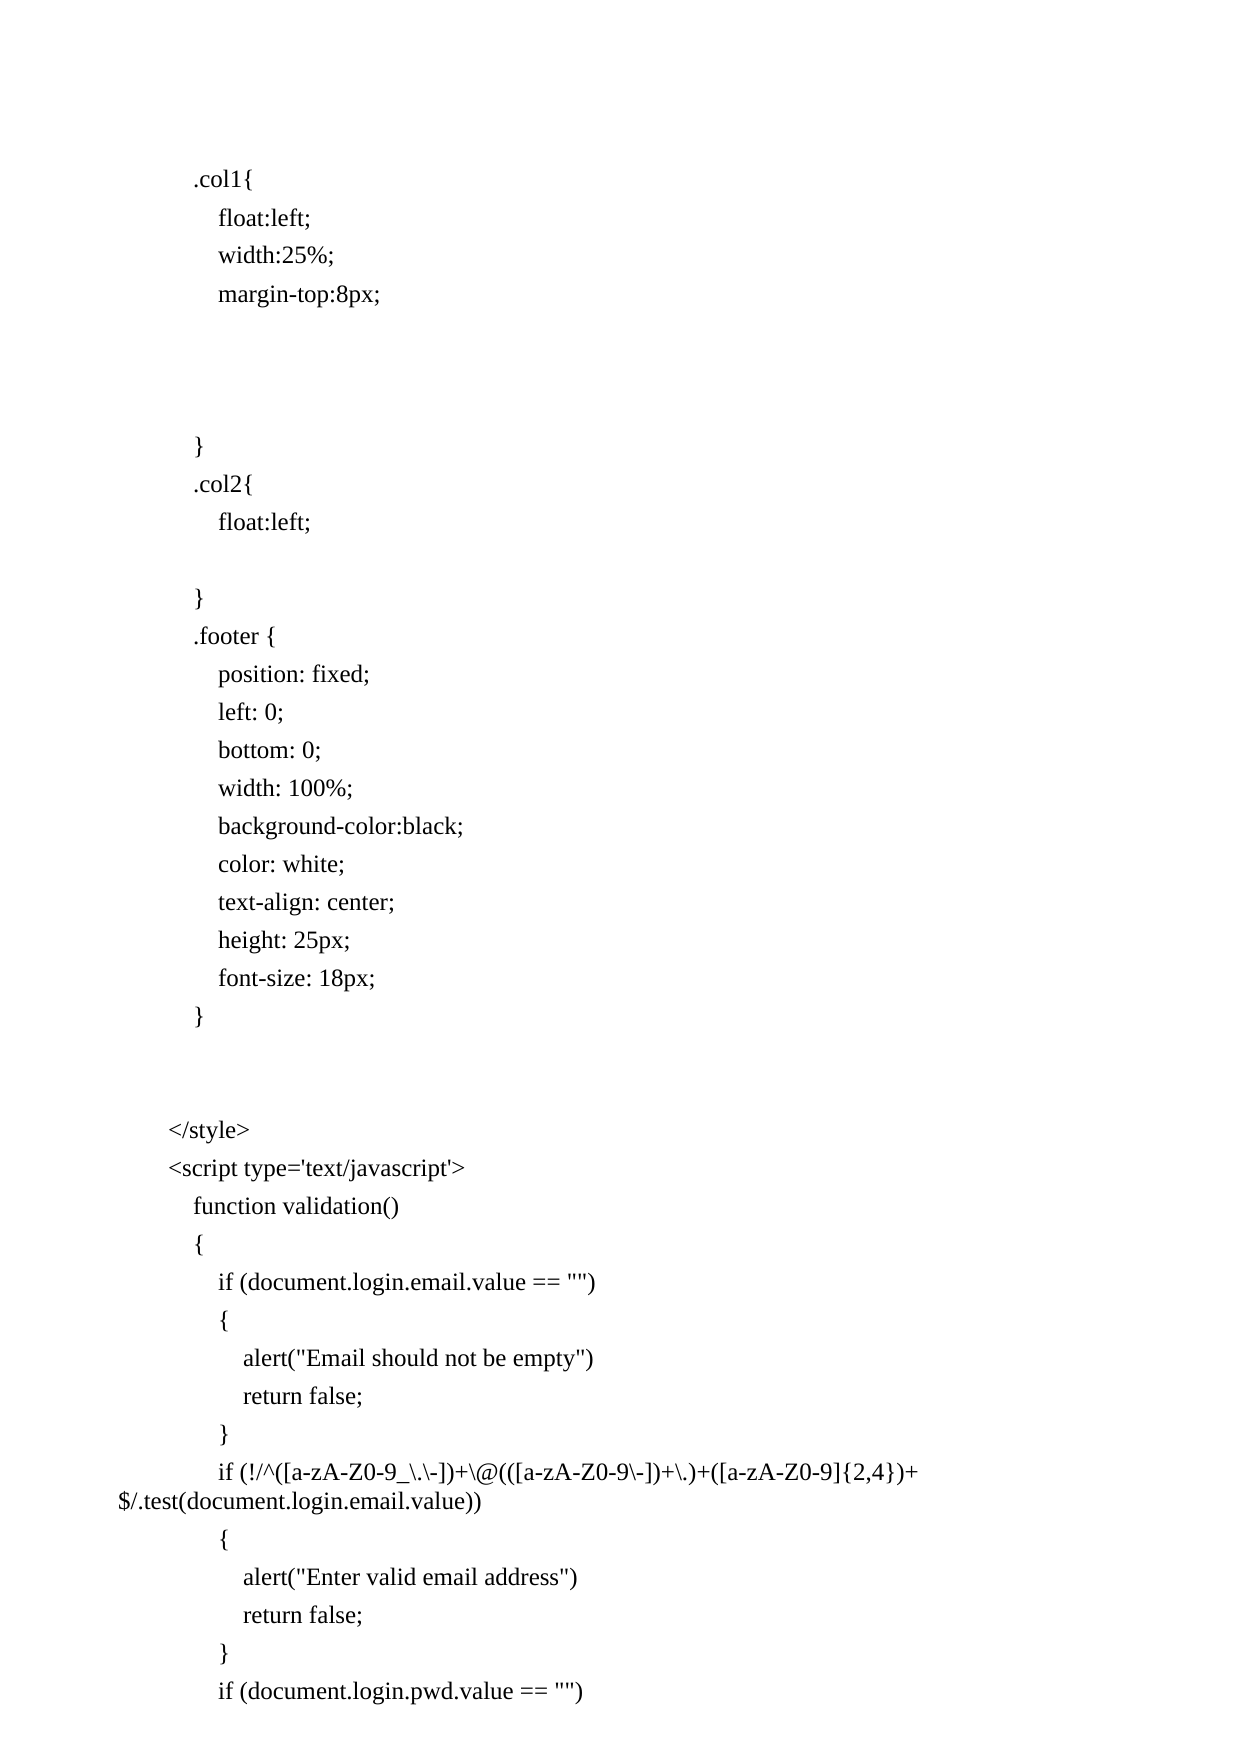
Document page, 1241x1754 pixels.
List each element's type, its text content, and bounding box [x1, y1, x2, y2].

text { [118, 1229, 1136, 1258]
text margin-top:8px; [118, 279, 1136, 307]
text } [118, 1001, 1136, 1030]
text font-size: 18px; [118, 963, 1136, 992]
text alert("Email should not be empty") [118, 1343, 1136, 1372]
text width:25%; [118, 241, 1136, 269]
text .col2{ [118, 469, 1136, 497]
text .col1{ [118, 164, 1136, 193]
text position: fixed; [118, 659, 1136, 688]
text <script type='text/javascript'> [118, 1153, 1136, 1182]
text .footer { [118, 621, 1136, 649]
text text-align: center; [118, 887, 1136, 916]
text left: 0; [118, 697, 1136, 726]
text } [118, 1638, 1136, 1667]
text if (document.login.pwd.value == "") [118, 1676, 1136, 1705]
text { [118, 1305, 1136, 1334]
text float:left; [118, 203, 1136, 231]
text return false; [118, 1600, 1136, 1629]
text alert("Enter valid email address") [118, 1562, 1136, 1591]
text if (document.login.email.value == "") [118, 1267, 1136, 1296]
text return false; [118, 1381, 1136, 1410]
text } [118, 431, 1136, 459]
text if (!/^([a-zA-Z0-9_\.\-])+\@(([a-zA-Z0-9\-])+\.)+([a-zA-Z0-9]{2,4})+$/.test(document.login.email.value)) [118, 1457, 1136, 1515]
text function validation() [118, 1191, 1136, 1220]
text { [118, 1524, 1136, 1553]
text float:left; [118, 507, 1136, 536]
text width: 100%; [118, 773, 1136, 802]
text } [118, 583, 1136, 612]
text height: 25px; [118, 925, 1136, 954]
text </style> [118, 1115, 1136, 1144]
text background-color:black; [118, 811, 1136, 840]
text } [118, 1419, 1136, 1448]
text color: white; [118, 849, 1136, 878]
text bottom: 0; [118, 735, 1136, 764]
